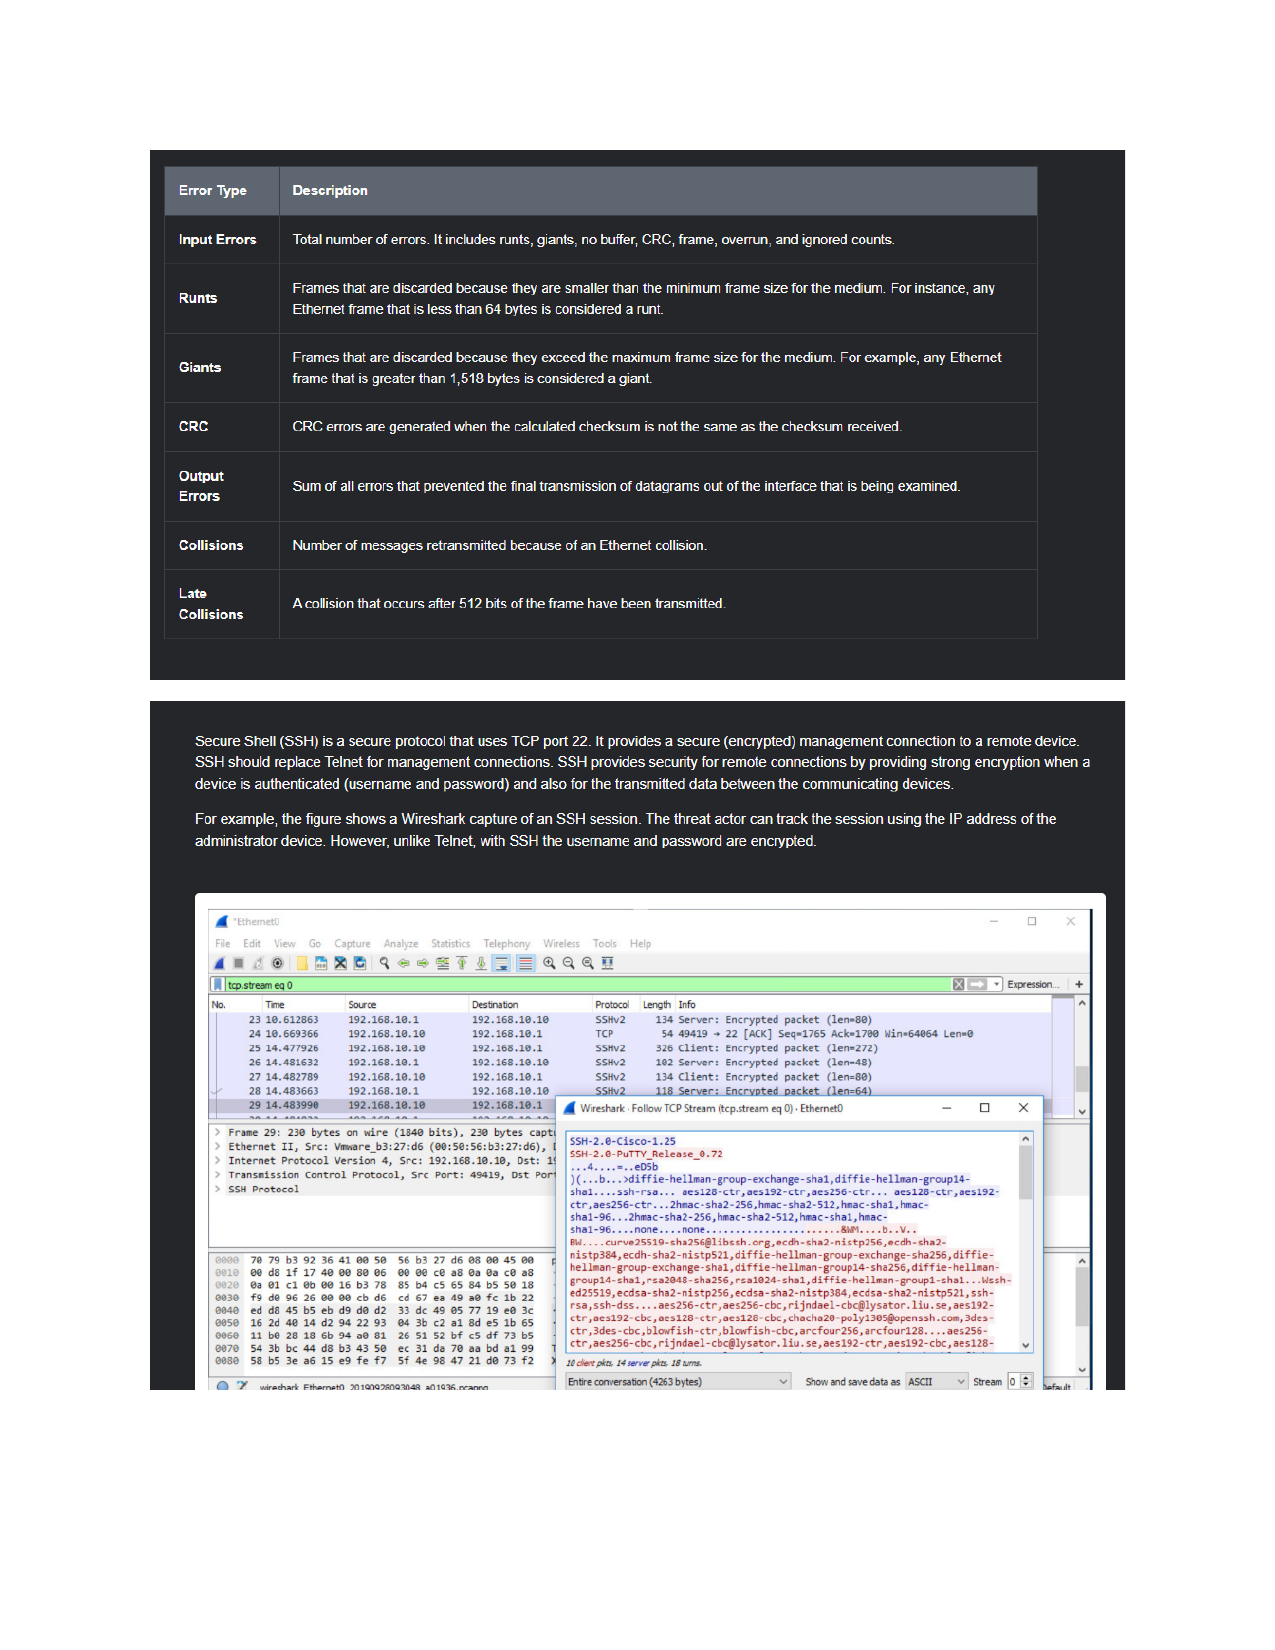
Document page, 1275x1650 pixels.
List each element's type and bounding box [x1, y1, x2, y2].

picture [150, 701, 1125, 1390]
picture [150, 150, 1125, 680]
